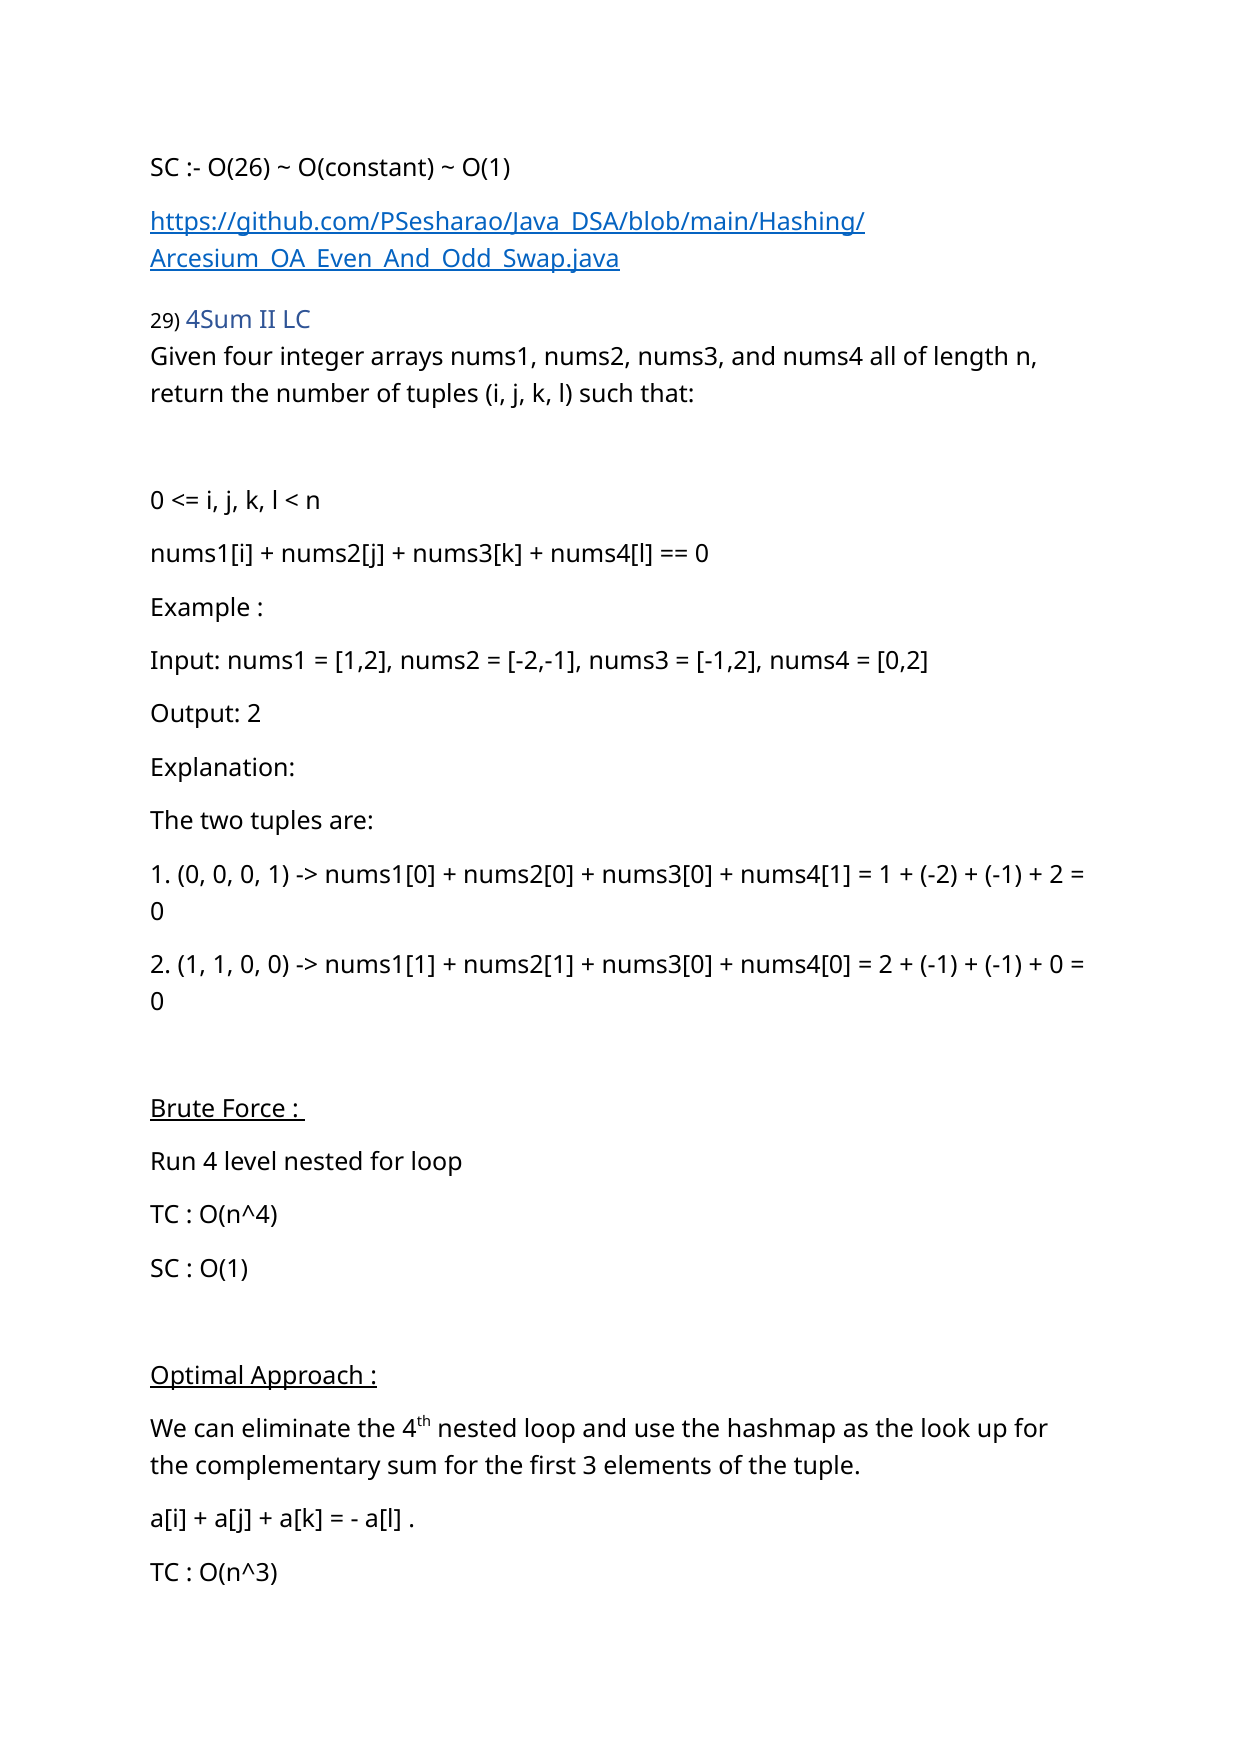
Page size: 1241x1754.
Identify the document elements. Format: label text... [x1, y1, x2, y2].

text https://github.com/PSesharao/Java_DSA/blob/main/Hashing/Arcesium_OA_Even_And_Odd_Swap.java [150, 203, 1090, 274]
text We can eliminate the 4th nested loop and use the hashmap as the look up for the complementary sum for the first 3 elements of the tuple. [150, 1411, 1090, 1482]
text Brute Force : [150, 1090, 1090, 1124]
text a[i] + a[j] + a[k] = - a[l] . [150, 1501, 1090, 1535]
text TC : O(n^4) [150, 1197, 1090, 1231]
text nums1[i] + nums2[j] + nums3[k] + nums4[l] == 0 [150, 536, 1090, 570]
text 1. (0, 0, 0, 1) -> nums1[0] + nums2[0] + nums3[0] + nums4[1] = 1 + (-2) + (-1) + 2 = 0 [150, 856, 1090, 927]
text Output: 2 [150, 696, 1090, 730]
text The two tuples are: [150, 803, 1090, 837]
text 0 <= i, j, k, l < n [150, 482, 1090, 516]
text Run 4 level nested for loop [150, 1144, 1090, 1178]
text SC : O(1) [150, 1251, 1090, 1285]
text Example : [150, 589, 1090, 623]
text Explanation: [150, 749, 1090, 784]
text SC :- O(26) ~ O(constant) ~ O(1) [150, 150, 1090, 184]
subtitle 4Sum II LC [150, 302, 1090, 336]
text Given four integer arrays nums1, nums2, nums3, and nums4 all of length n, return the number of tuples (i, j, k, l) such that: [150, 339, 1090, 409]
text Optimal Approach : [150, 1357, 1090, 1392]
text TC : O(n^3) [150, 1554, 1090, 1589]
text Input: nums1 = [1,2], nums2 = [-2,-1], nums3 = [-1,2], nums4 = [0,2] [150, 643, 1090, 677]
text 2. (1, 1, 0, 0) -> nums1[1] + nums2[1] + nums3[0] + nums4[0] = 2 + (-1) + (-1) + 0 = 0 [150, 947, 1090, 1017]
